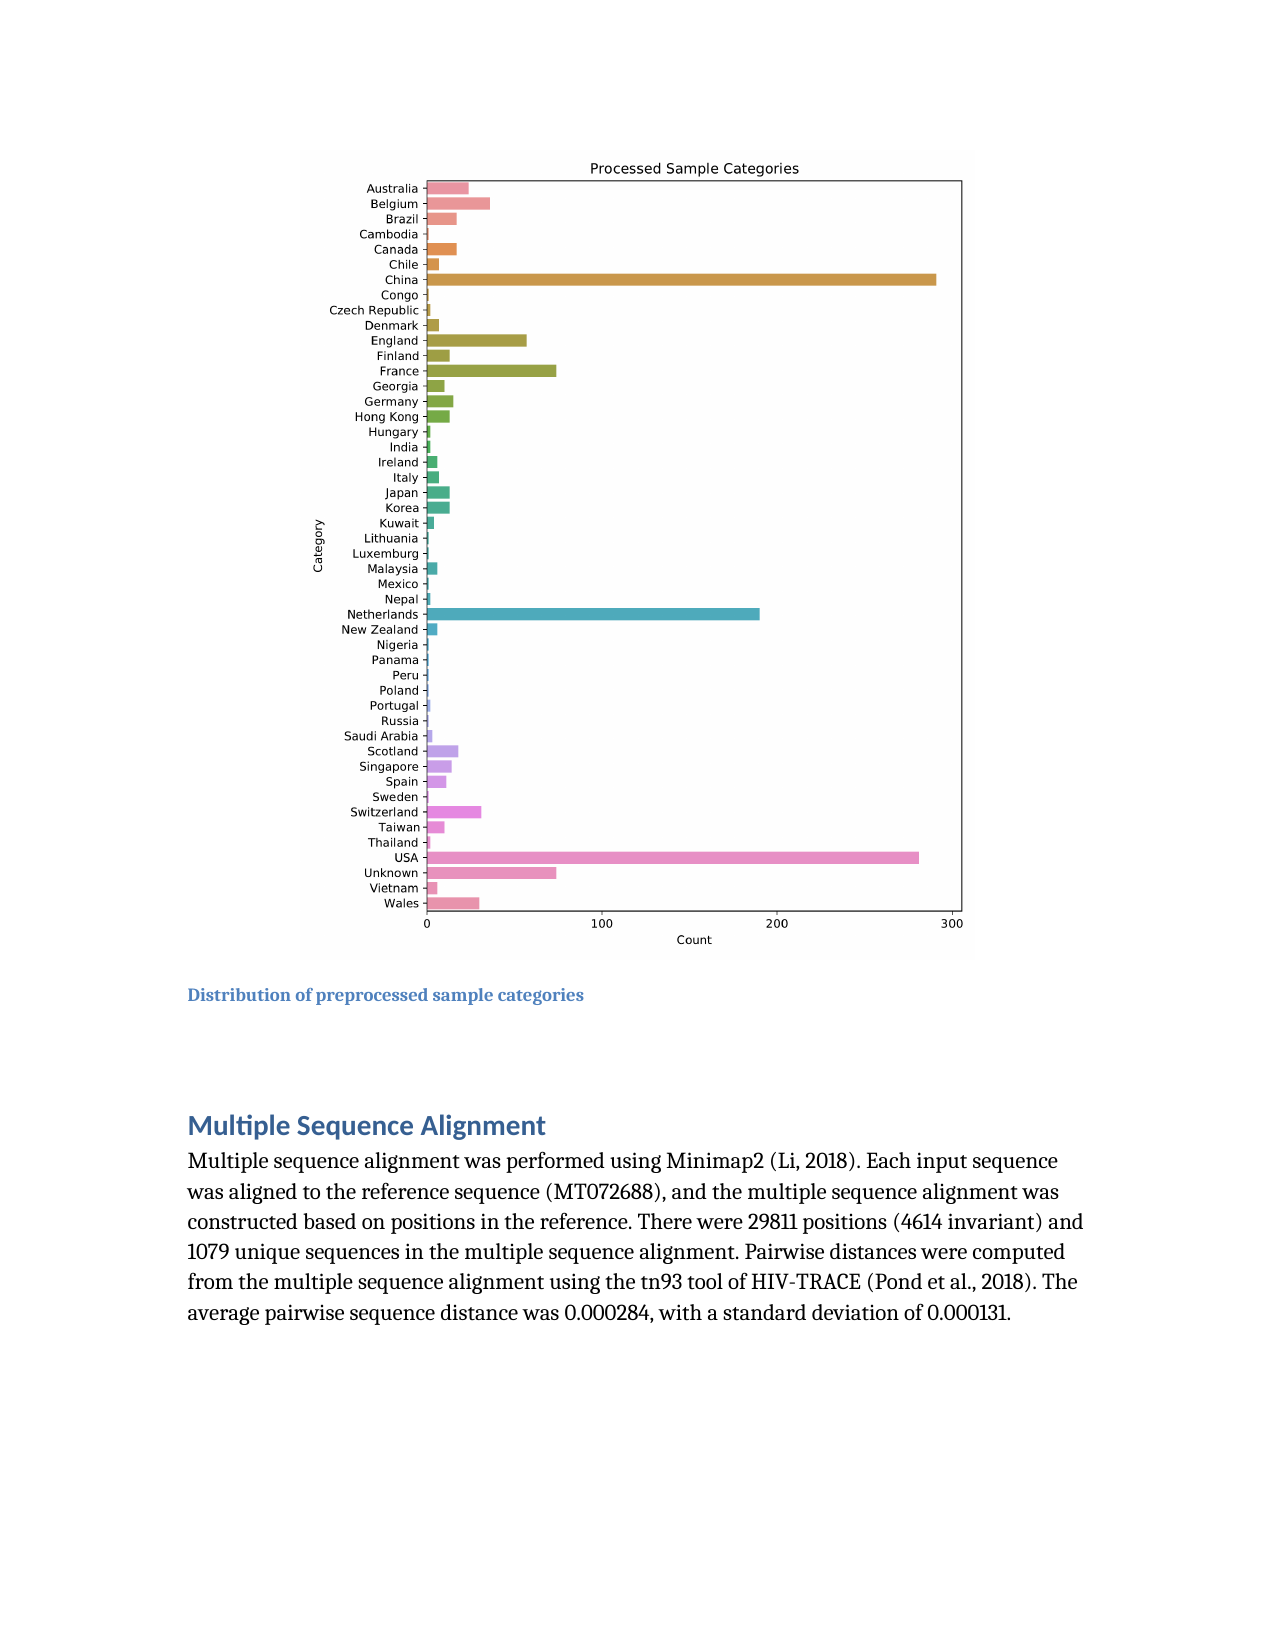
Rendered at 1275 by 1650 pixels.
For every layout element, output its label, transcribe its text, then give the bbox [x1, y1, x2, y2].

text Multiple sequence alignment was performed using Minimap2 (Li, 2018). Each input sequence was aligned to the reference sequence (MT072688), and the multiple sequence alignment was constructed based on positions in the reference. There were 29811 positions (4614 invariant) and 1079 unique sequences in the multiple sequence alignment. Pairwise distances were computed from the multiple sequence alignment using the tn93 tool of HIV-TRACE (Pond et al., 2018). The average pairwise sequence distance was 0.000284, with a standard deviation of 0.000131. [187, 1148, 1087, 1326]
text Distribution of preprocessed sample categories [187, 985, 1087, 1006]
picture [300, 150, 976, 960]
subtitle Multiple Sequence Alignment [187, 1107, 1087, 1143]
